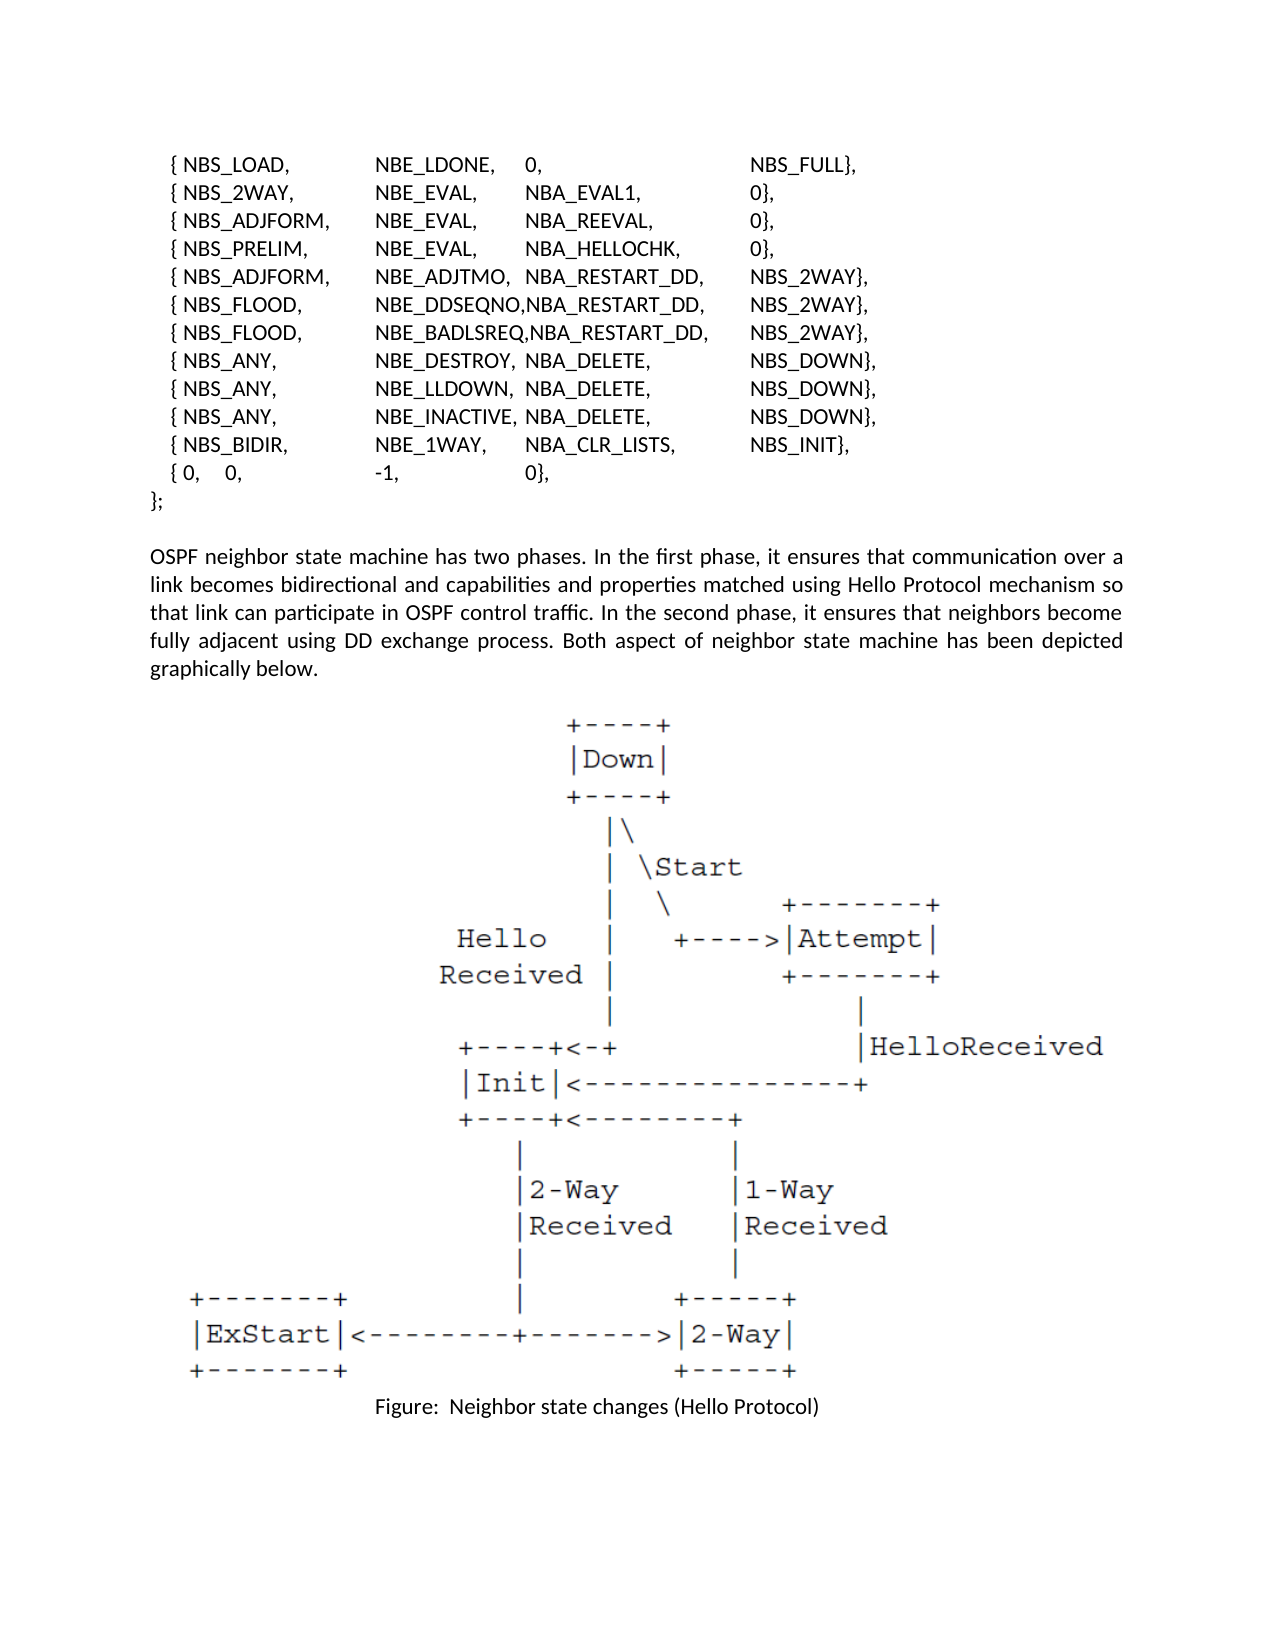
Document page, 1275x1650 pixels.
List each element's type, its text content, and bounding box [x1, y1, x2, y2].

picture [150, 682, 1125, 1393]
text { NBS_LOAD, NBE_LDONE, 0, NBS_FULL}, [150, 150, 1125, 178]
text { NBS_ANY, NBE_DESTROY, NBA_DELETE, NBS_DOWN}, [150, 346, 1125, 374]
text { NBS_PRELIM, NBE_EVAL, NBA_HELLOCHK, 0}, [150, 234, 1125, 262]
text { NBS_ADJFORM, NBE_ADJTMO, NBA_RESTART_DD, NBS_2WAY}, [150, 262, 1125, 290]
text { NBS_2WAY, NBE_EVAL, NBA_EVAL1, 0}, [150, 178, 1125, 206]
text { NBS_ADJFORM, NBE_EVAL, NBA_REEVAL, 0}, [150, 206, 1125, 234]
text { NBS_FLOOD, NBE_BADLSREQ,NBA_RESTART_DD, NBS_2WAY}, [150, 318, 1125, 346]
text { NBS_ANY, NBE_INACTIVE, NBA_DELETE, NBS_DOWN}, [150, 402, 1125, 430]
text { NBS_FLOOD, NBE_DDSEQNO,NBA_RESTART_DD, NBS_2WAY}, [150, 290, 1125, 318]
text { 0, 0, -1, 0}, [150, 458, 1125, 486]
text { NBS_BIDIR, NBE_1WAY, NBA_CLR_LISTS, NBS_INIT}, [150, 430, 1125, 458]
text Figure: Neighbor state changes (Hello Protocol) [150, 1393, 1125, 1421]
text OSPF neighbor state machine has two phases. In the first phase, it ensures that communication over a link becomes bidirectional and capabilities and properties matched using Hello Protocol mechanism so that link can participate in OSPF control traffic. In the second phase, it ensures that neighbors become fully adjacent using DD exchange process. Both aspect of neighbor state machine has been depicted graphically below. [150, 542, 1125, 682]
text }; [150, 486, 1125, 514]
text { NBS_ANY, NBE_LLDOWN, NBA_DELETE, NBS_DOWN}, [150, 374, 1125, 402]
